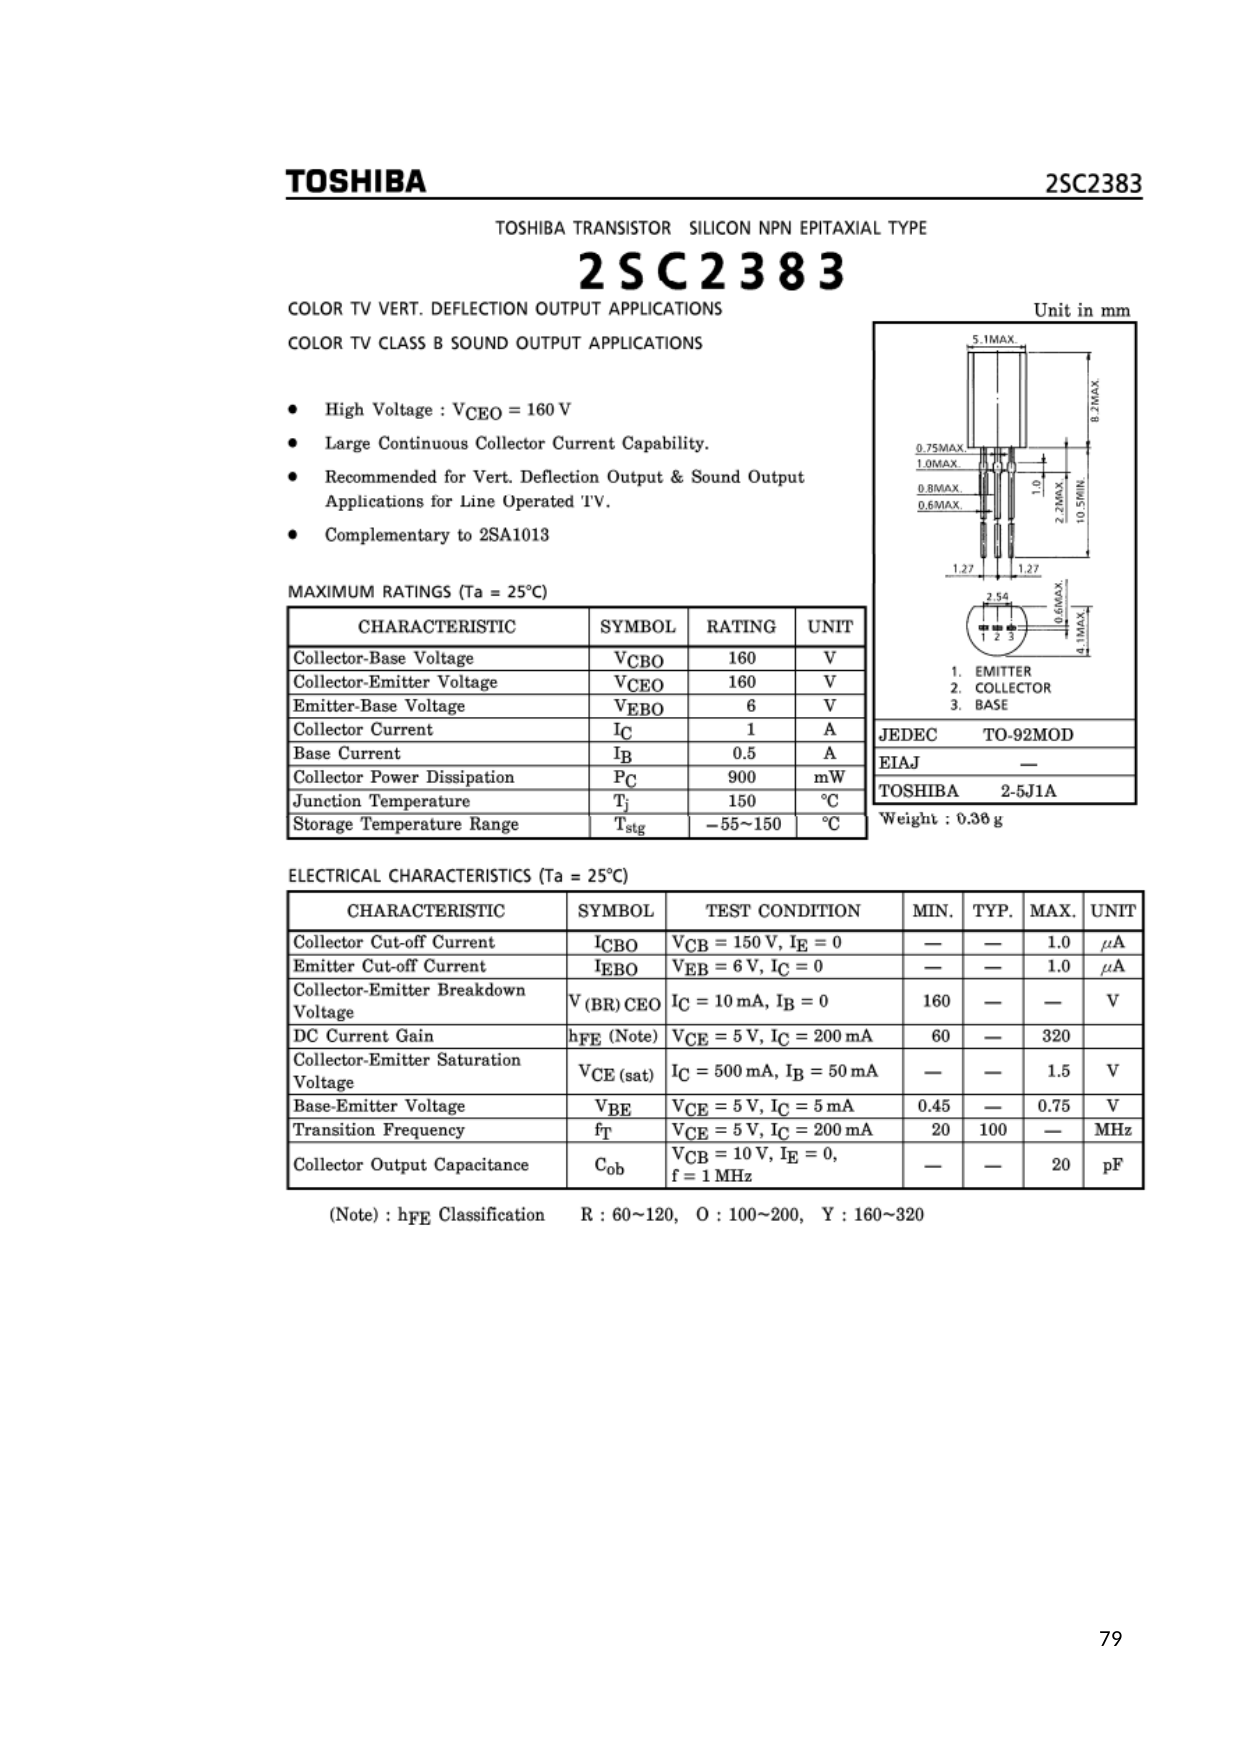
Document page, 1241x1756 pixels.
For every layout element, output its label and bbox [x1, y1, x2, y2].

picture [236, 147, 1181, 1232]
